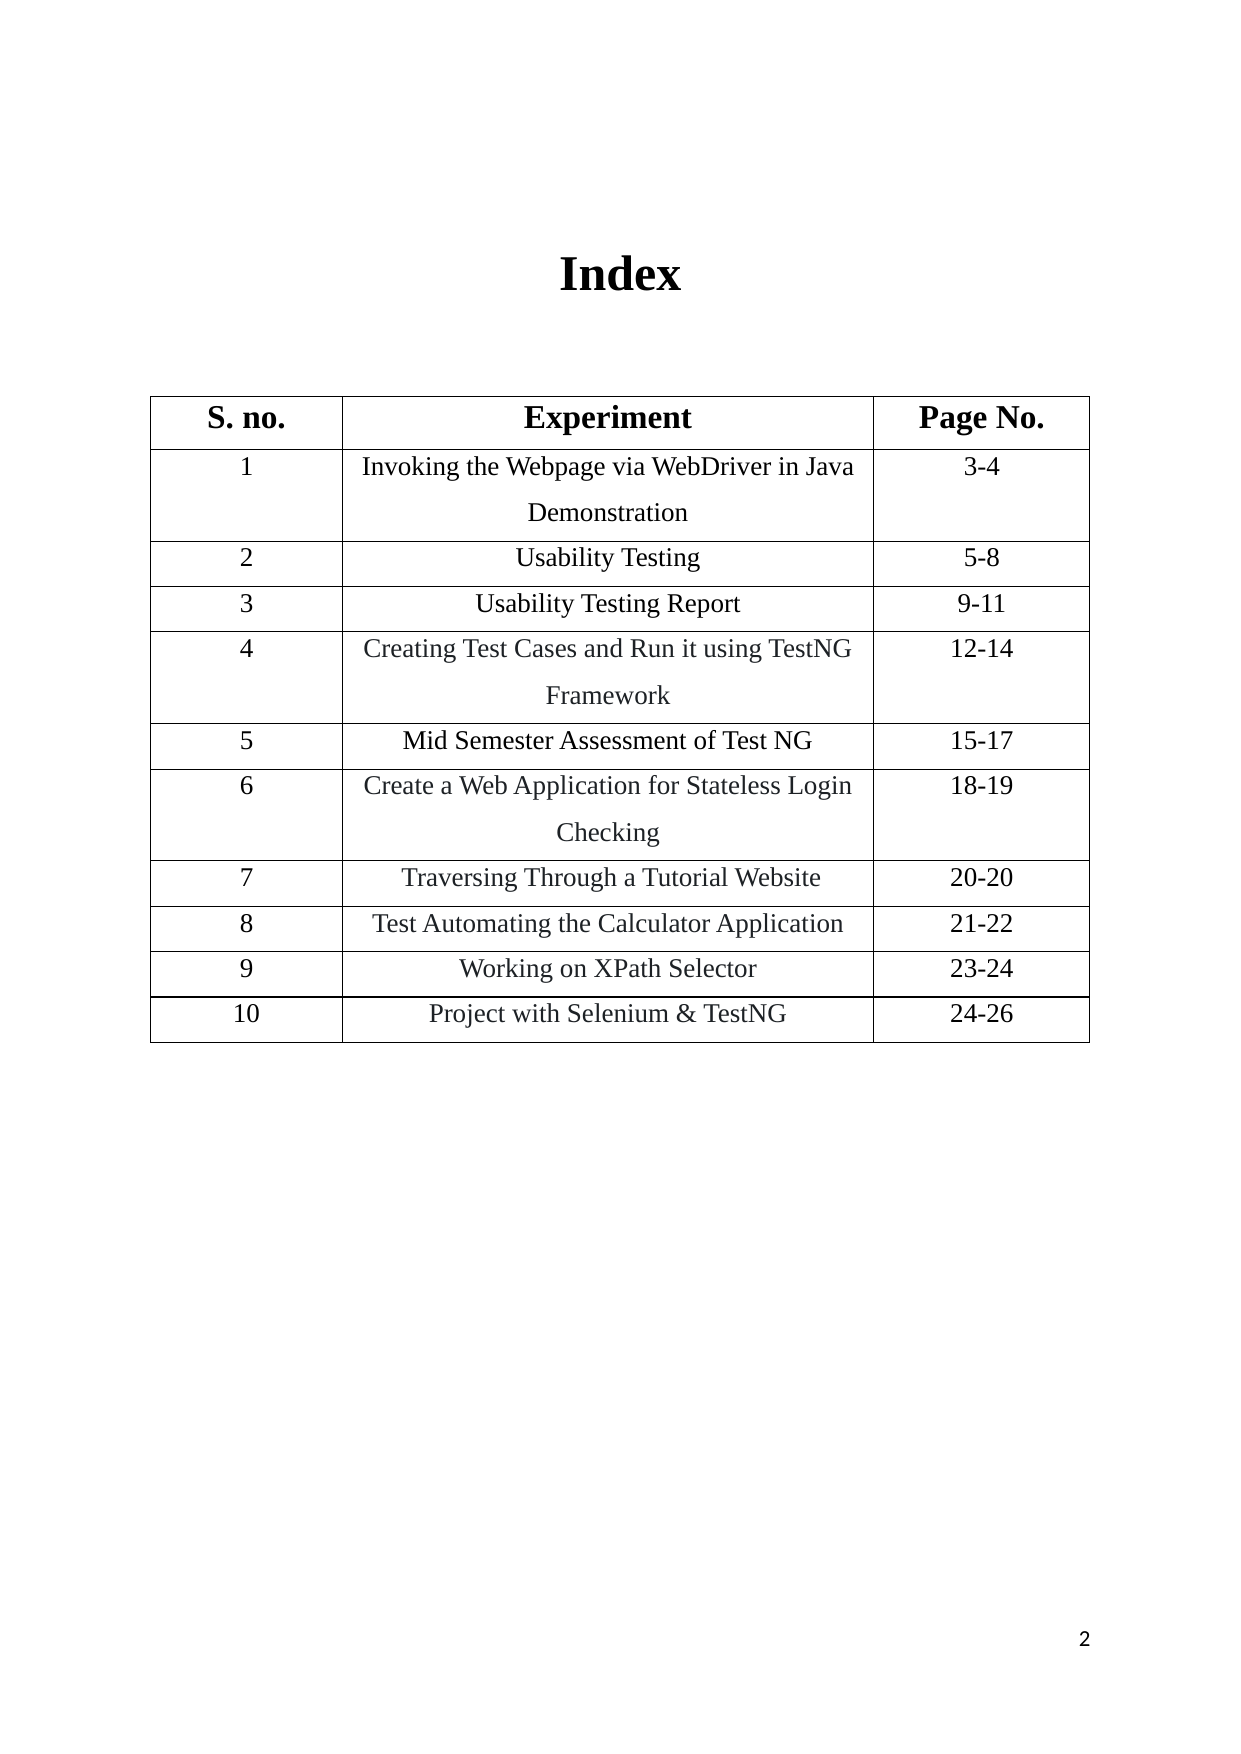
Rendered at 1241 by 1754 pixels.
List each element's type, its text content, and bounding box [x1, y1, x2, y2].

table_cell 1 [151, 450, 342, 541]
table_cell 9 [151, 952, 342, 996]
table_cell Create a Web Application for Stateless Login Checking [343, 770, 873, 860]
table_header S. no. [151, 397, 342, 448]
table_cell Invoking the Webpage via WebDriver in Java Demonstration [343, 450, 873, 541]
table_cell 3-4 [874, 450, 1089, 541]
table_cell 18-19 [874, 770, 1089, 860]
text Index [150, 244, 1090, 301]
table_cell 24-26 [874, 998, 1089, 1042]
table_cell 3 [151, 587, 342, 631]
table_cell Usability Testing [343, 542, 873, 586]
table_cell Working on XPath Selector [343, 952, 873, 996]
table_cell Test Automating the Calculator Application [343, 907, 873, 951]
table_cell 15-17 [874, 724, 1089, 768]
table_cell 23-24 [874, 952, 1089, 996]
table_cell 7 [151, 861, 342, 906]
table_cell 21-22 [874, 907, 1089, 951]
table_cell Traversing Through a Tutorial Website [343, 861, 873, 906]
table_cell 8 [151, 907, 342, 951]
table_cell Usability Testing Report [343, 587, 873, 631]
table_header Experiment [343, 397, 873, 448]
table_cell 12-14 [874, 632, 1089, 723]
table_cell 6 [151, 770, 342, 860]
table_cell 5-8 [874, 542, 1089, 586]
table_cell 5 [151, 724, 342, 768]
table_cell Project with Selenium & TestNG [343, 998, 873, 1042]
table_cell Creating Test Cases and Run it using TestNG Framework [343, 632, 873, 723]
table_cell 20-20 [874, 861, 1089, 906]
table_cell 9-11 [874, 587, 1089, 631]
table_cell 4 [151, 632, 342, 723]
table_cell 2 [151, 542, 342, 586]
table_cell Mid Semester Assessment of Test NG [343, 724, 873, 768]
table_header Page No. [874, 397, 1089, 448]
table_cell 10 [151, 998, 342, 1042]
